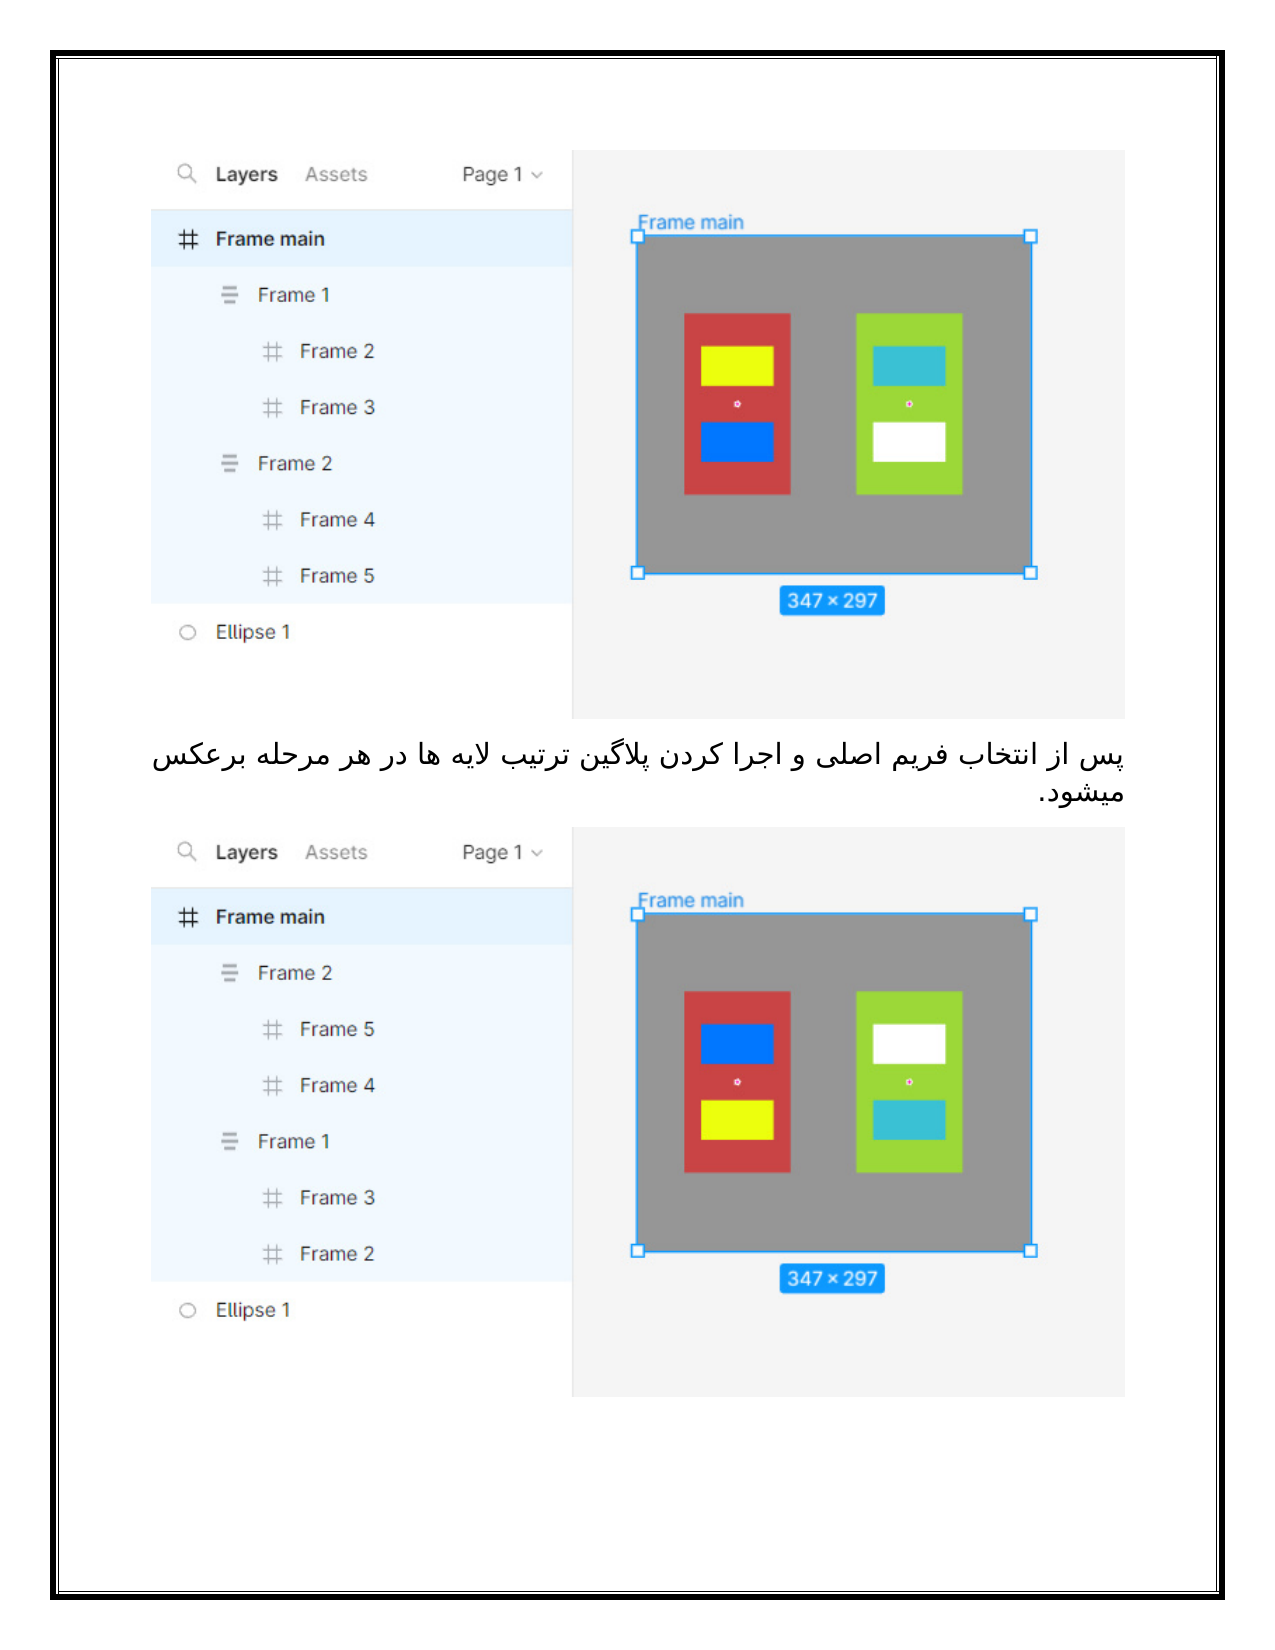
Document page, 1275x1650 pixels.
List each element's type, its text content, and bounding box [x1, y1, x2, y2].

text پس از انتخاب فریم اصلی و اجرا کردن پلاگین ترتیب لایه ها در هر مرحله برعکس میشود. [150, 738, 1125, 808]
picture [151, 150, 1125, 719]
picture [151, 827, 1125, 1397]
